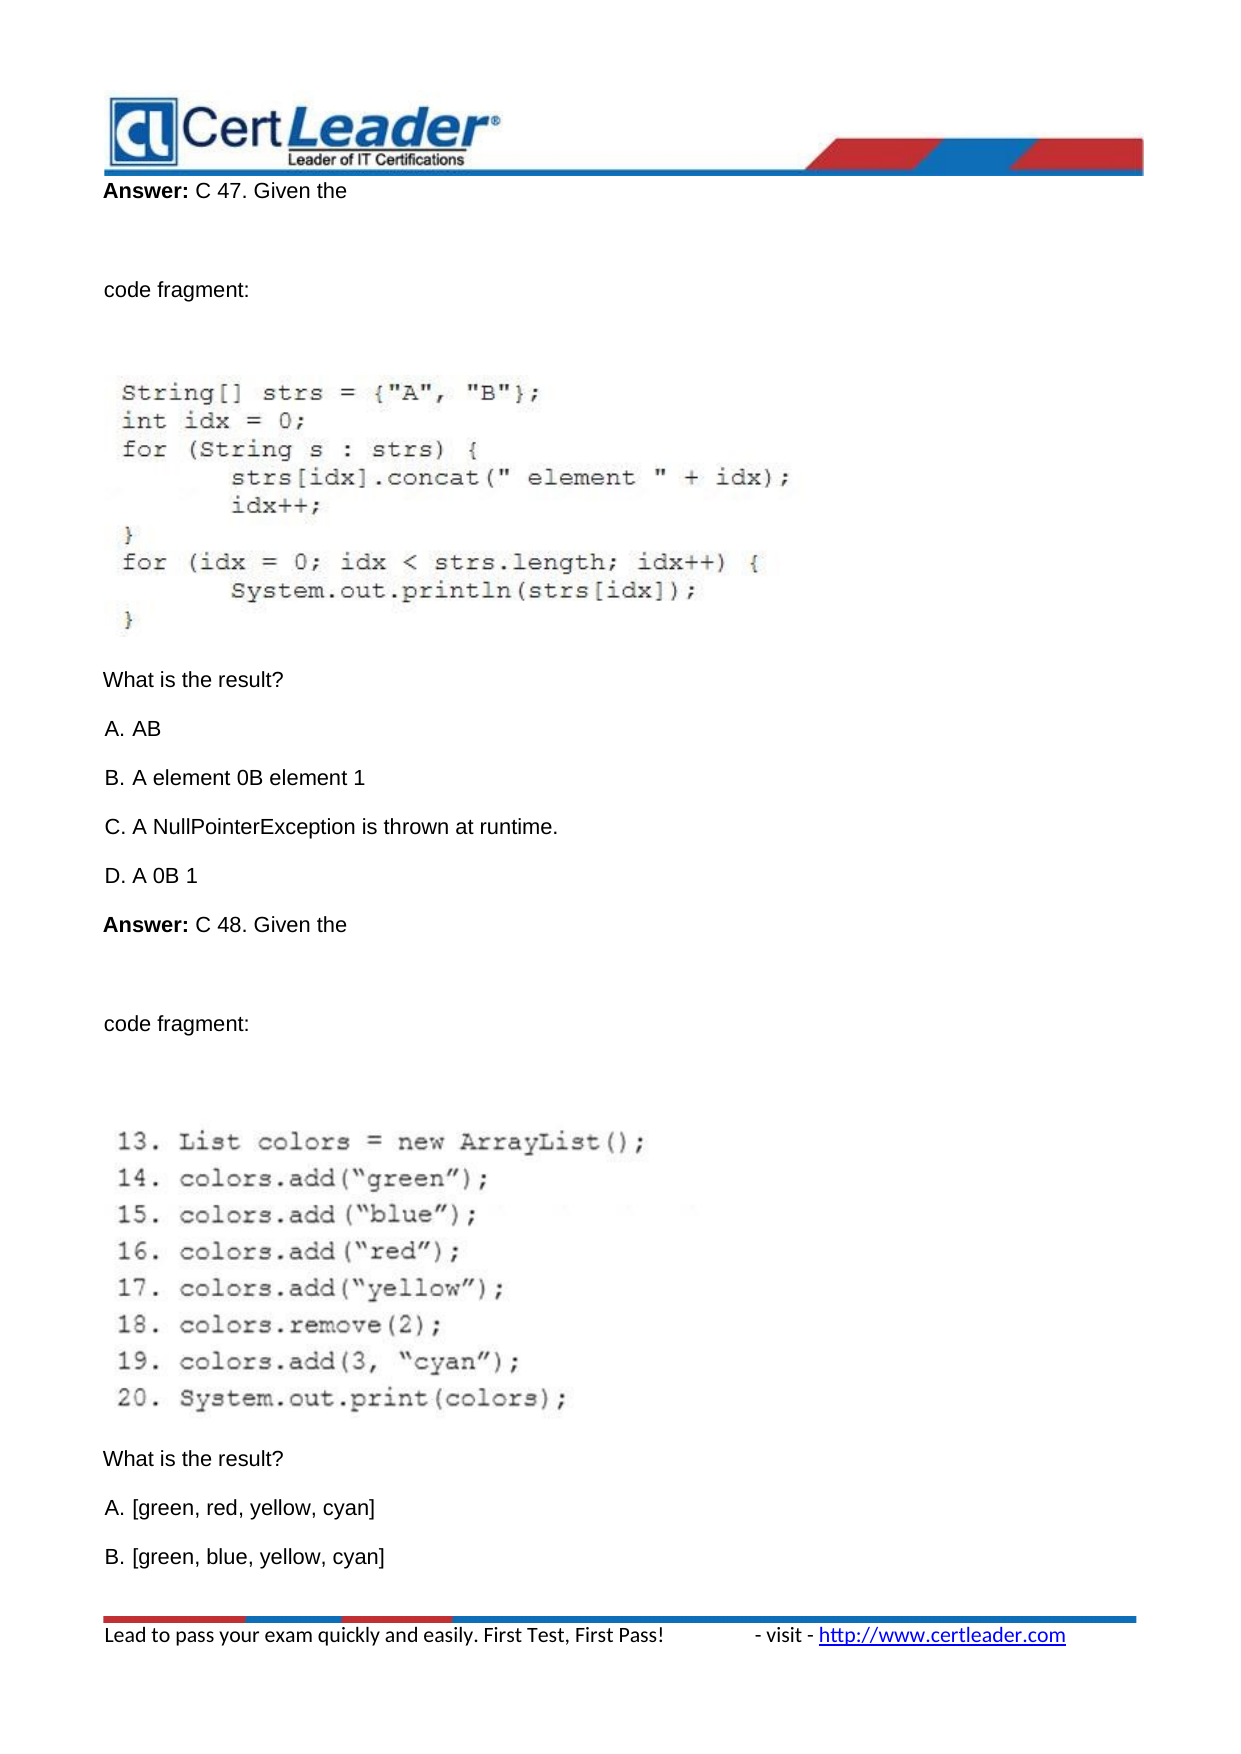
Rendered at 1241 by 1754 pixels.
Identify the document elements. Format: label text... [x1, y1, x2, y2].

picture [104, 90, 1144, 176]
list A 0B 1 [104, 863, 1136, 888]
text Answer: C 48. Given the code fragment: [103, 912, 386, 1036]
picture [104, 375, 809, 637]
text Answer: C 47. Given the code fragment: [103, 178, 386, 302]
list AB [104, 716, 1136, 741]
text What is the result? [103, 1446, 1136, 1471]
list A NullPointerException is thrown at runtime. [104, 814, 1136, 839]
list [green, red, yellow, cyan] [104, 1494, 1136, 1520]
picture [103, 1616, 1137, 1623]
list A element 0B element 1 [104, 765, 1136, 790]
picture [104, 1110, 722, 1427]
text What is the result? [103, 667, 1136, 692]
list [green, blue, yellow, cyan] [104, 1544, 1136, 1569]
